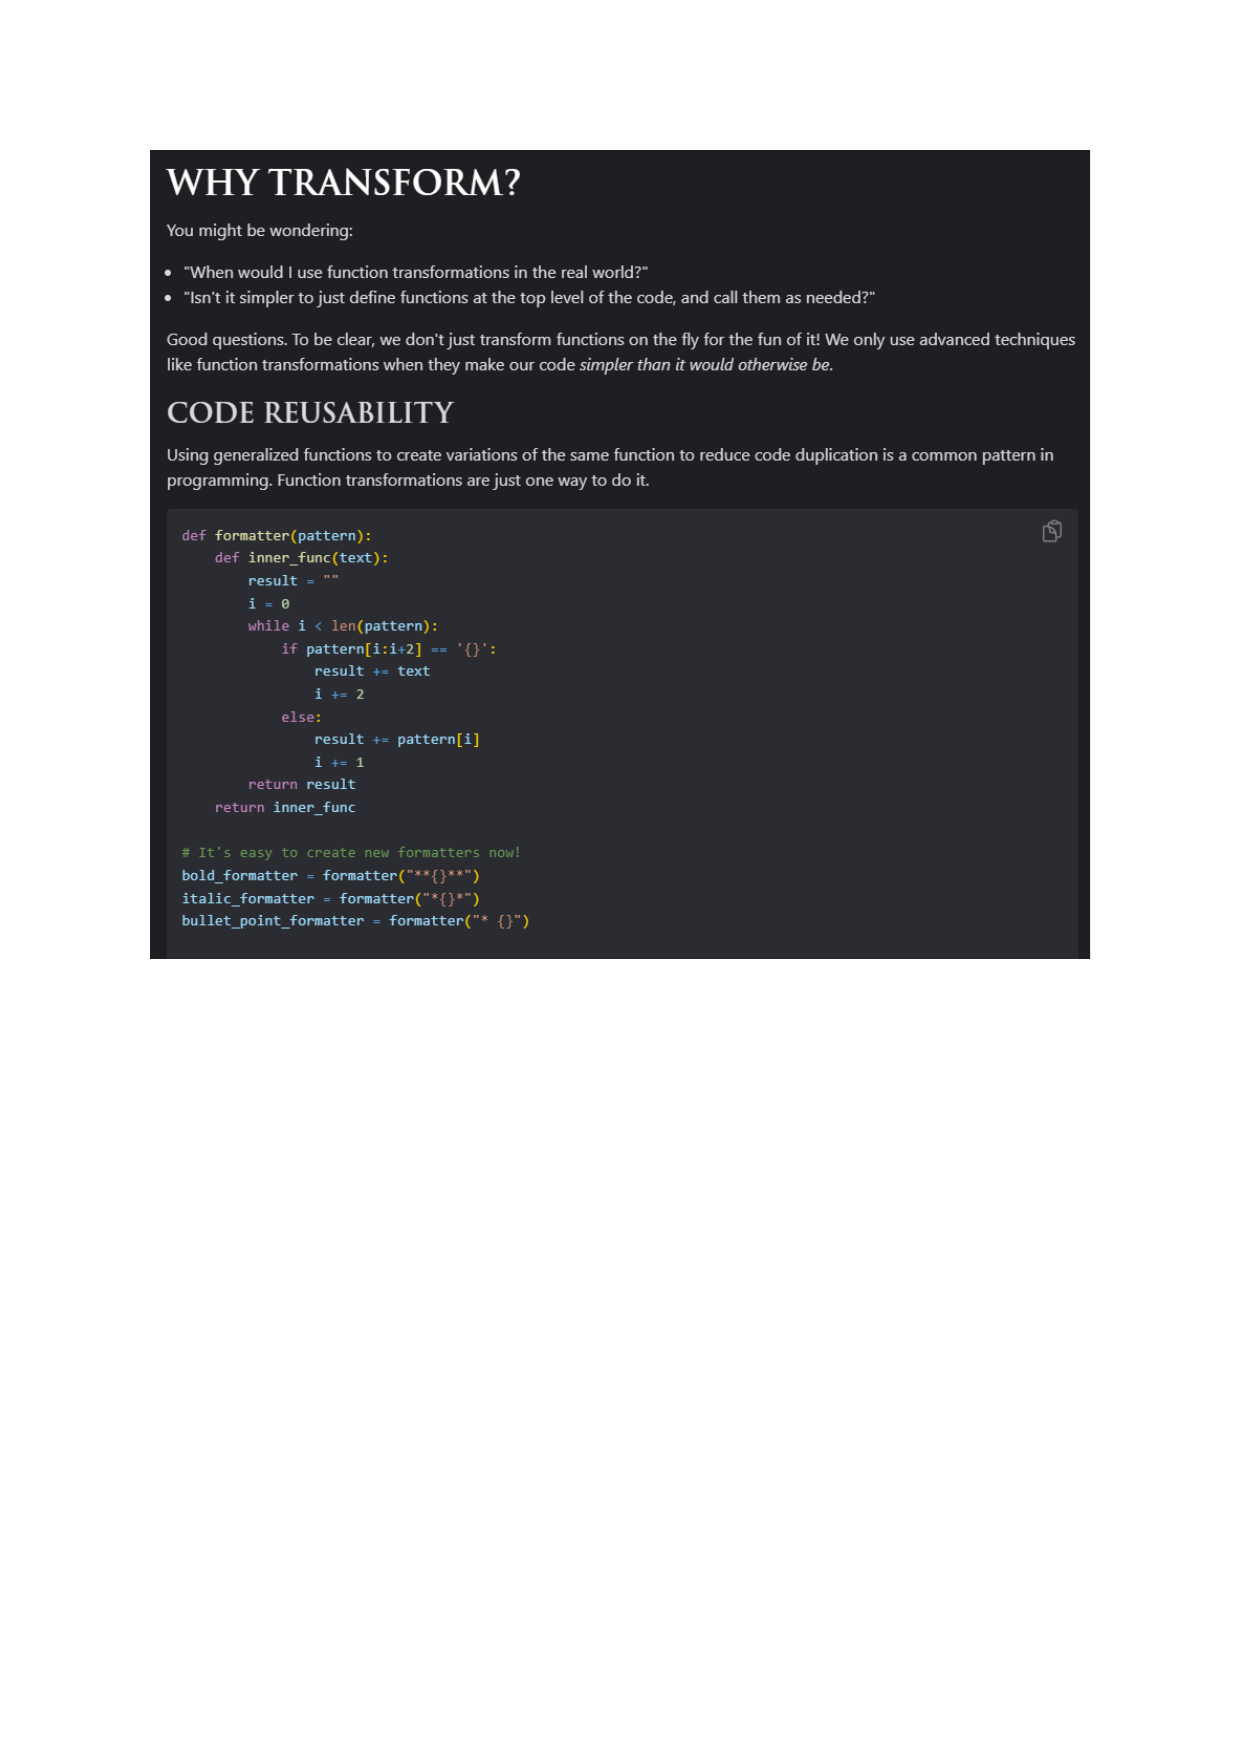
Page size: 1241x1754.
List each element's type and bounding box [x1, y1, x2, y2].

picture [150, 150, 1091, 959]
